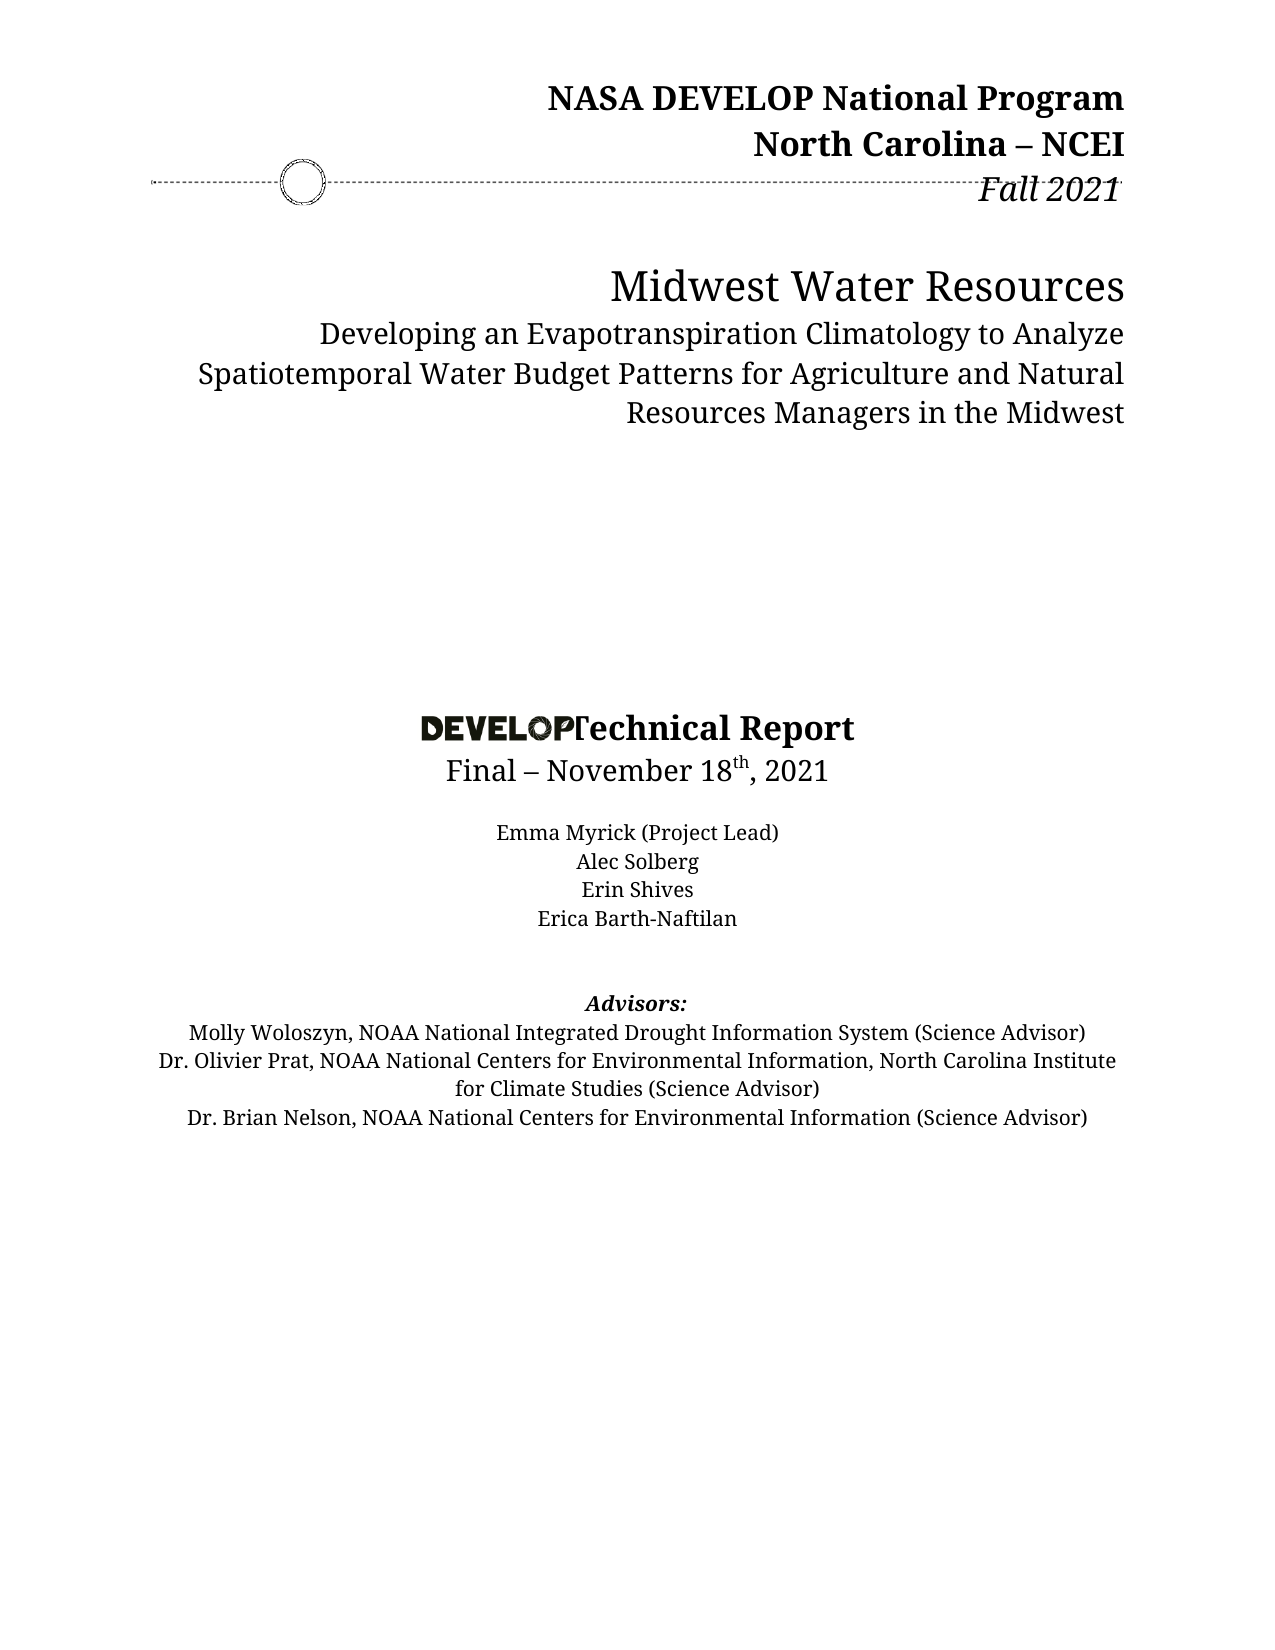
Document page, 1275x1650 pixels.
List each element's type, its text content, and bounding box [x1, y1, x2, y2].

text Emma Myrick (Project Lead) [150, 818, 1125, 847]
text Advisors: [150, 989, 1125, 1018]
text Technical Report [150, 705, 1125, 750]
text Alec Solberg [150, 847, 1125, 875]
text Dr. Olivier Prat, NOAA National Centers for Environmental Information, North Carolina Institute for Climate Studies (Science Advisor) [150, 1046, 1125, 1103]
text Developing an Evapotranspiration Climatology to Analyze Spatiotemporal Water Budget Patterns for Agriculture and Natural Resources Managers in the Midwest [150, 313, 1125, 432]
picture [417, 714, 577, 745]
text Molly Woloszyn, NOAA National Integrated Drought Information System (Science Advisor) [150, 1018, 1125, 1046]
text Midwest Water Resources [150, 257, 1125, 313]
text Erica Barth-Naftilan [150, 904, 1125, 932]
text Erin Shives [150, 875, 1125, 904]
text Dr. Brian Nelson, NOAA National Centers for Environmental Information (Science Advisor) [150, 1103, 1125, 1131]
text Final – November 18th, 2021 [150, 750, 1125, 790]
